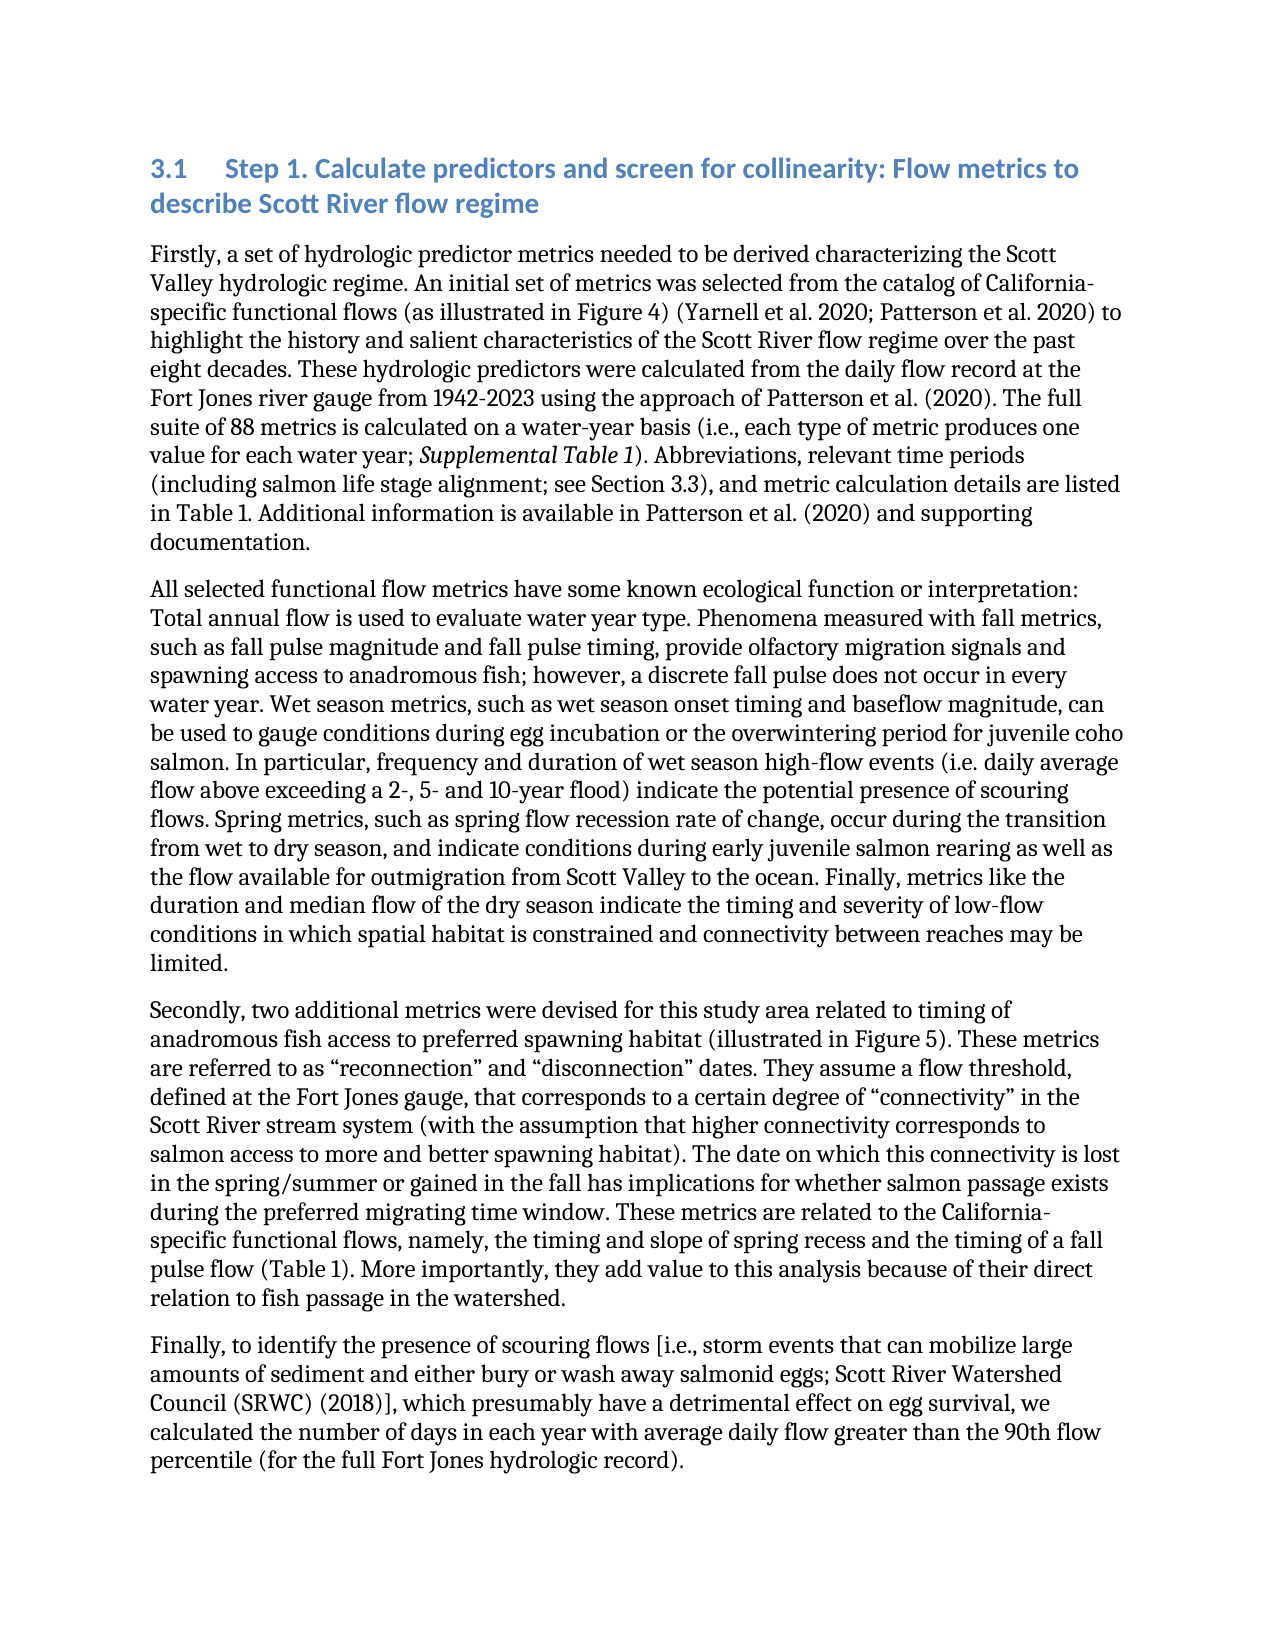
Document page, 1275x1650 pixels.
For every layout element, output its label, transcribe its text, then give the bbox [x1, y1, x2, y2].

text Finally, to identify the presence of scouring flows [i.e., storm events that can mobilize large amounts of sediment and either bury or wash away salmonid eggs; Scott River Watershed Council (SRWC) (2018)], which presumably have a detrimental effect on egg survival, we calculated the number of days in each year with average daily flow greater than the 90th flow percentile (for the full Fort Jones hydrologic record). [150, 1331, 1125, 1475]
text Firstly, a set of hydrologic predictor metrics needed to be derived characterizing the Scott Valley hydrologic regime. An initial set of metrics was selected from the catalog of California-specific functional flows (as illustrated in Figure 4) (Yarnell et al. 2020; Patterson et al. 2020) to highlight the history and salient characteristics of the Scott River flow regime over the past eight decades. These hydrologic predictors were calculated from the daily flow record at the Fort Jones river gauge from 1942-2023 using the approach of Patterson et al. (2020). The full suite of 88 metrics is calculated on a water-year basis (i.e., each type of metric produces one value for each water year; Supplemental Table 1). Abbreviations, relevant time periods (including salmon life stage alignment; see Section 3.3), and metric calculation details are listed in Table 1. Additional information is available in Patterson et al. (2020) and supporting documentation. [150, 240, 1125, 556]
text Secondly, two additional metrics were devised for this study area related to timing of anadromous fish access to preferred spawning habitat (illustrated in Figure 5). These metrics are referred to as “reconnection” and “disconnection” dates. They assume a flow threshold, defined at the Fort Jones gauge, that corresponds to a certain degree of “connectivity” in the Scott River stream system (with the assumption that higher connectivity corresponds to salmon access to more and better spawning habitat). The date on which this connectivity is lost in the spring/summer or gained in the fall has implications for whether salmon passage exists during the preferred migrating time window. These metrics are related to the California-specific functional flows, namely, the timing and slope of spring recess and the timing of a fall pulse flow (Table 1). More importantly, they add value to this analysis because of their direct relation to fish passage in the watershed. [150, 996, 1125, 1312]
text All selected functional flow metrics have some known ecological function or interpretation: Total annual flow is used to evaluate water year type. Phenomena measured with fall metrics, such as fall pulse magnitude and fall pulse timing, provide olfactory migration signals and spawning access to anadromous fish; however, a discrete fall pulse does not occur in every water year. Wet season metrics, such as wet season onset timing and baseflow magnitude, can be used to gauge conditions during egg incubation or the overwintering period for juvenile coho salmon. In particular, frequency and duration of wet season high-flow events (i.e. daily average flow above exceeding a 2-, 5- and 10-year flood) indicate the potential presence of scouring flows. Spring metrics, such as spring flow recession rate of change, occur during the transition from wet to dry season, and indicate conditions during early juvenile salmon rearing as well as the flow available for outmigration from Scott Valley to the ocean. Finally, metrics like the duration and median flow of the dry season indicate the timing and severity of low-flow conditions in which spatial habitat is constrained and connectivity between reaches may be limited. [150, 575, 1125, 977]
subtitle 3.1 Step 1. Calculate predictors and screen for collinearity: Flow metrics to describe Scott River flow regime [150, 150, 1125, 221]
